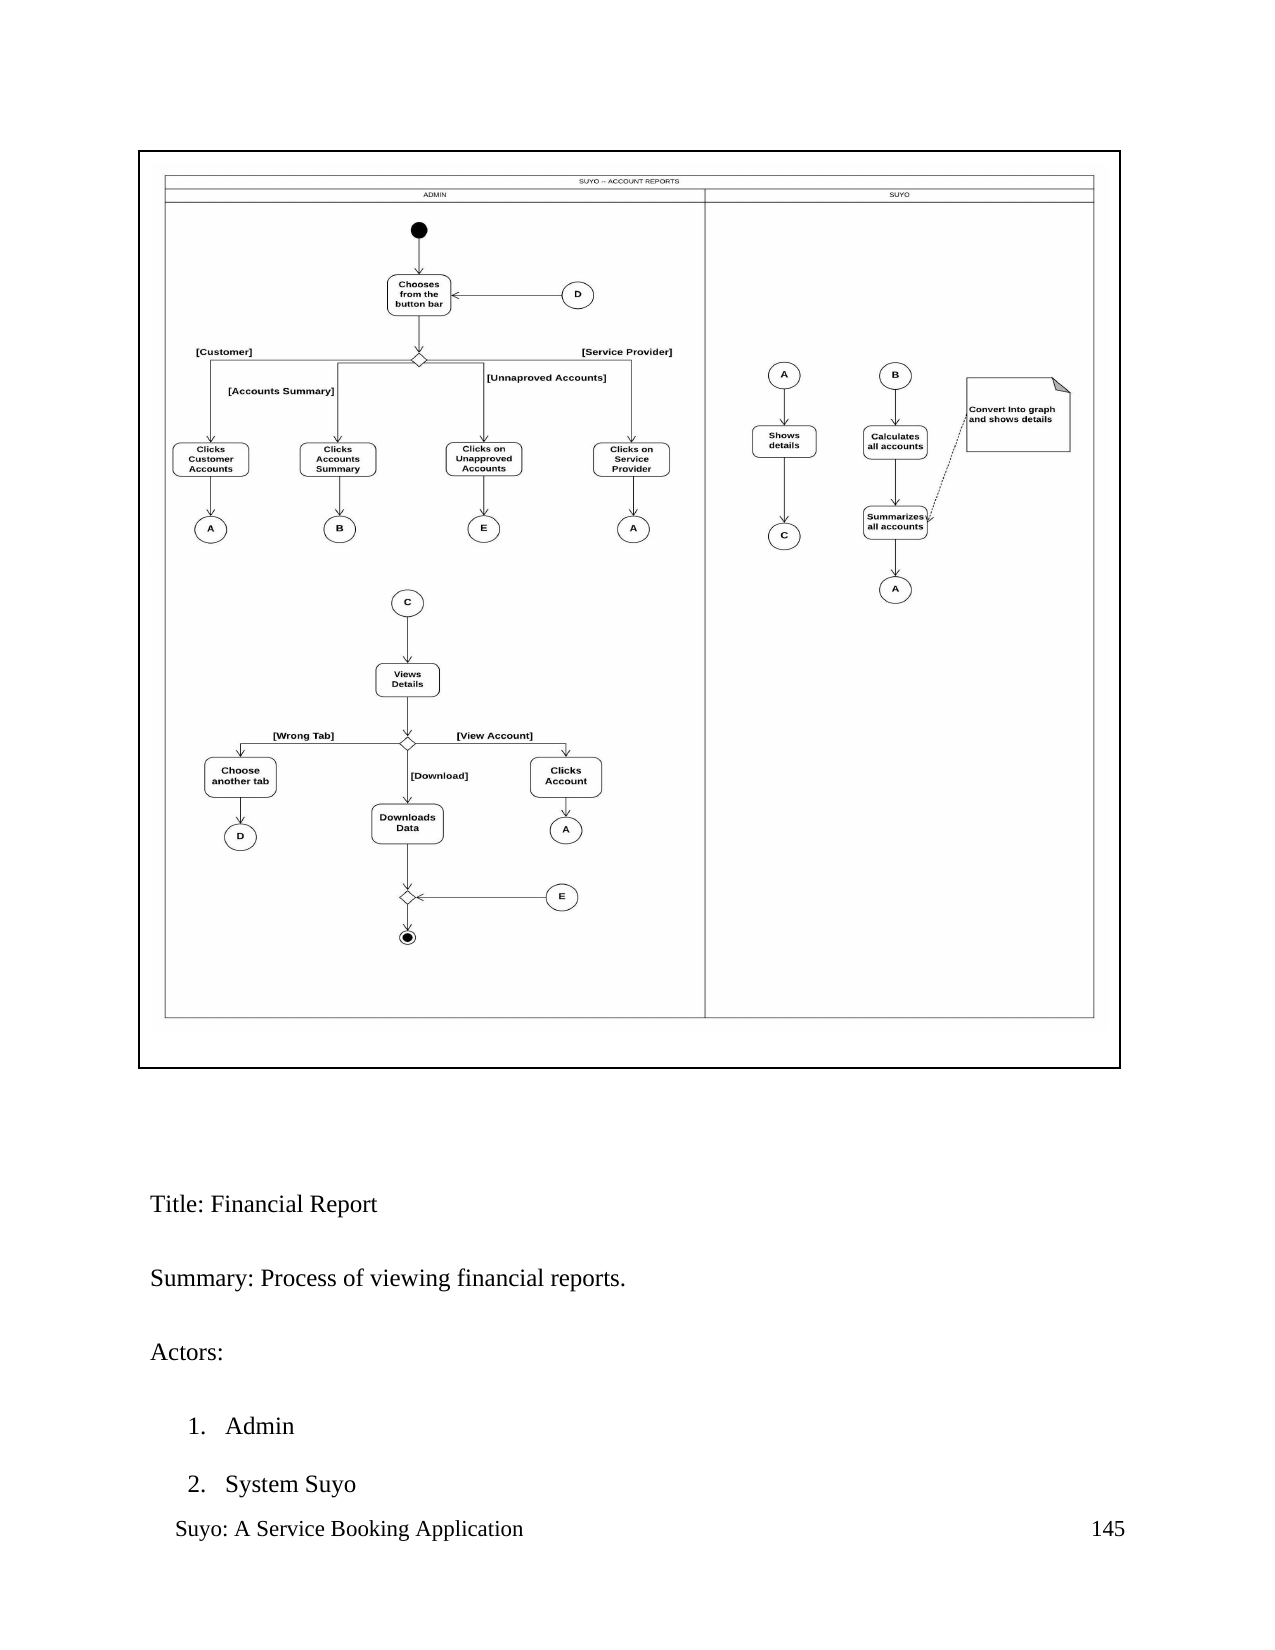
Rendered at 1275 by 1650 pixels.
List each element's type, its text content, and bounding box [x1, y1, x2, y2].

list System Suyo [187, 1469, 1125, 1498]
text Summary: Process of viewing financial reports. [150, 1263, 1125, 1292]
table_cell [140, 152, 1119, 1067]
list Admin [187, 1411, 1125, 1440]
text Title: Financial Report [150, 1189, 1125, 1218]
text Actors: [150, 1337, 1125, 1366]
picture [149, 162, 1109, 1031]
